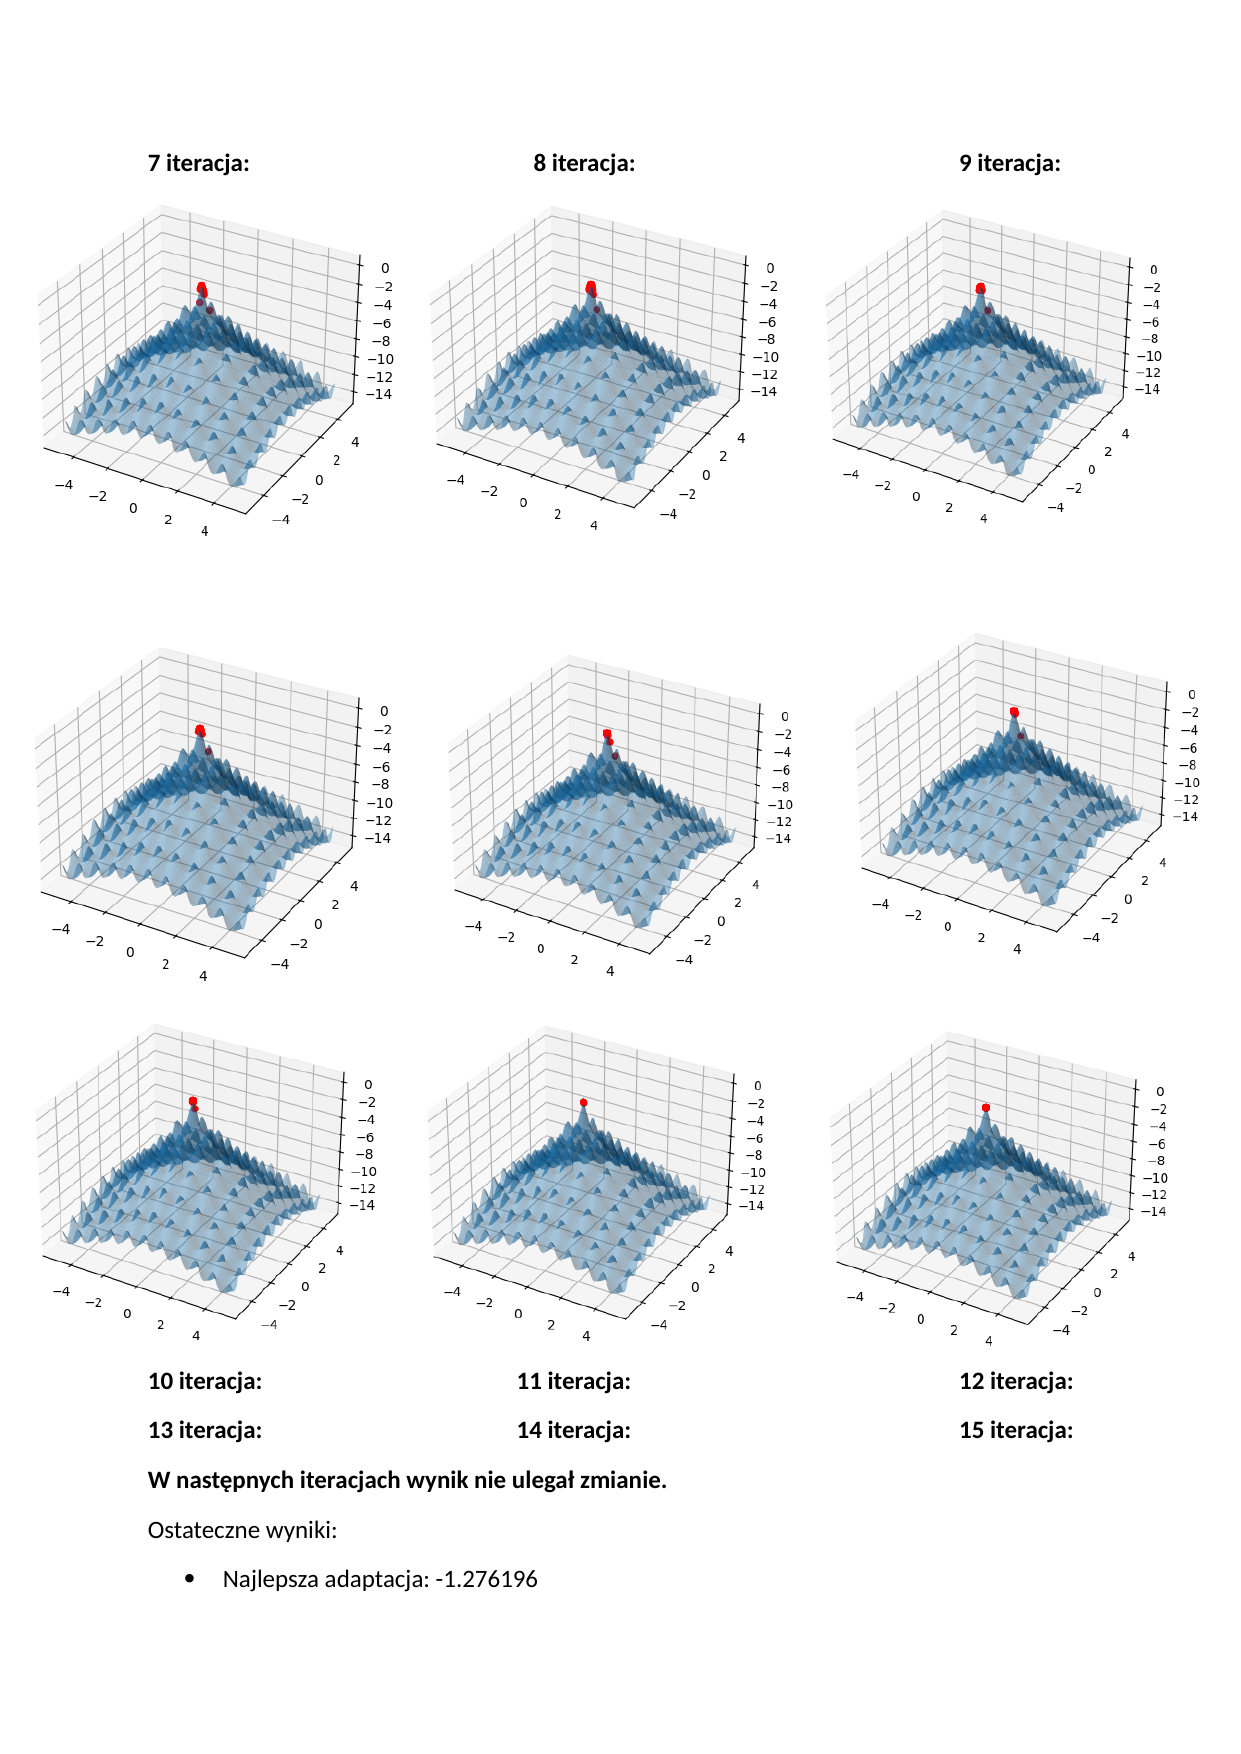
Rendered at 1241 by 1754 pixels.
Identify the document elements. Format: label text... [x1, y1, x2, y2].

picture [418, 1023, 769, 1347]
picture [26, 647, 398, 987]
picture [842, 631, 1206, 958]
list Najlepsza adaptacja: -1.276196 [185, 1563, 1093, 1594]
text W następnych iteracjach wynik nie ulegał zmianie. [148, 1464, 1093, 1495]
picture [27, 1021, 383, 1347]
picture [419, 201, 782, 534]
picture [821, 1030, 1173, 1353]
picture [33, 197, 402, 537]
text 13 iteracja: 14 iteracja: 15 iteracja: [148, 1415, 1093, 1445]
text 7 iteracja: 8 iteracja: 9 iteracja: [148, 148, 1093, 178]
picture [442, 652, 799, 983]
text Ostateczne wyniki: [148, 1514, 1093, 1544]
picture [817, 206, 1173, 531]
